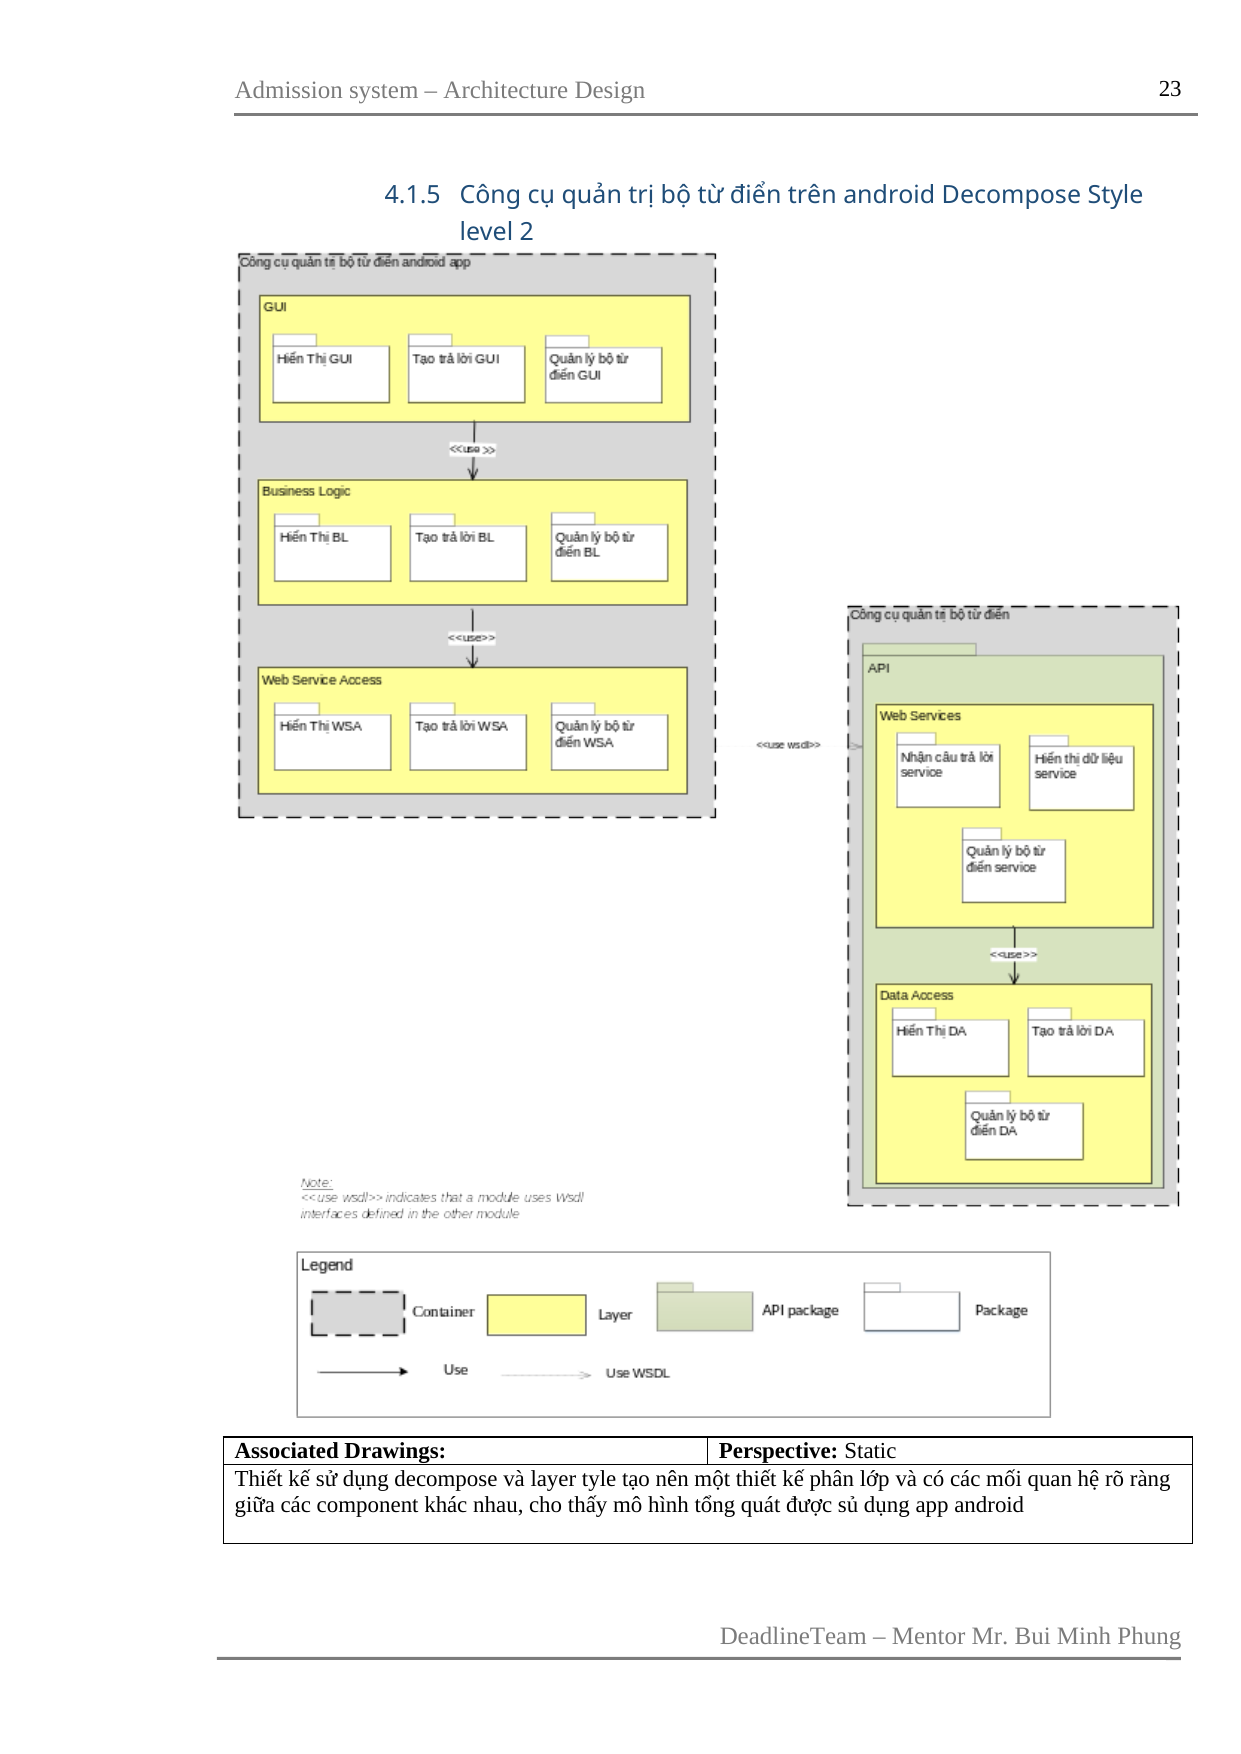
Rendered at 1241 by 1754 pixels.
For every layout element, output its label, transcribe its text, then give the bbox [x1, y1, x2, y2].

table_cell Thiết kế sử dụng decompose và layer tyle tạo nên một thiết kế phân lớp và có các mối quan hệ rõ ràng giữa các component khác nhau, cho thấy mô hình tổng quát được sủ dụng app android [224, 1465, 1192, 1542]
table_header Associated Drawings: [224, 1438, 707, 1464]
subtitle Công cụ quản trị bộ từ điển trên android Decompose Style level 2 [384, 176, 1181, 247]
table_header Perspective: Static [708, 1438, 1192, 1464]
